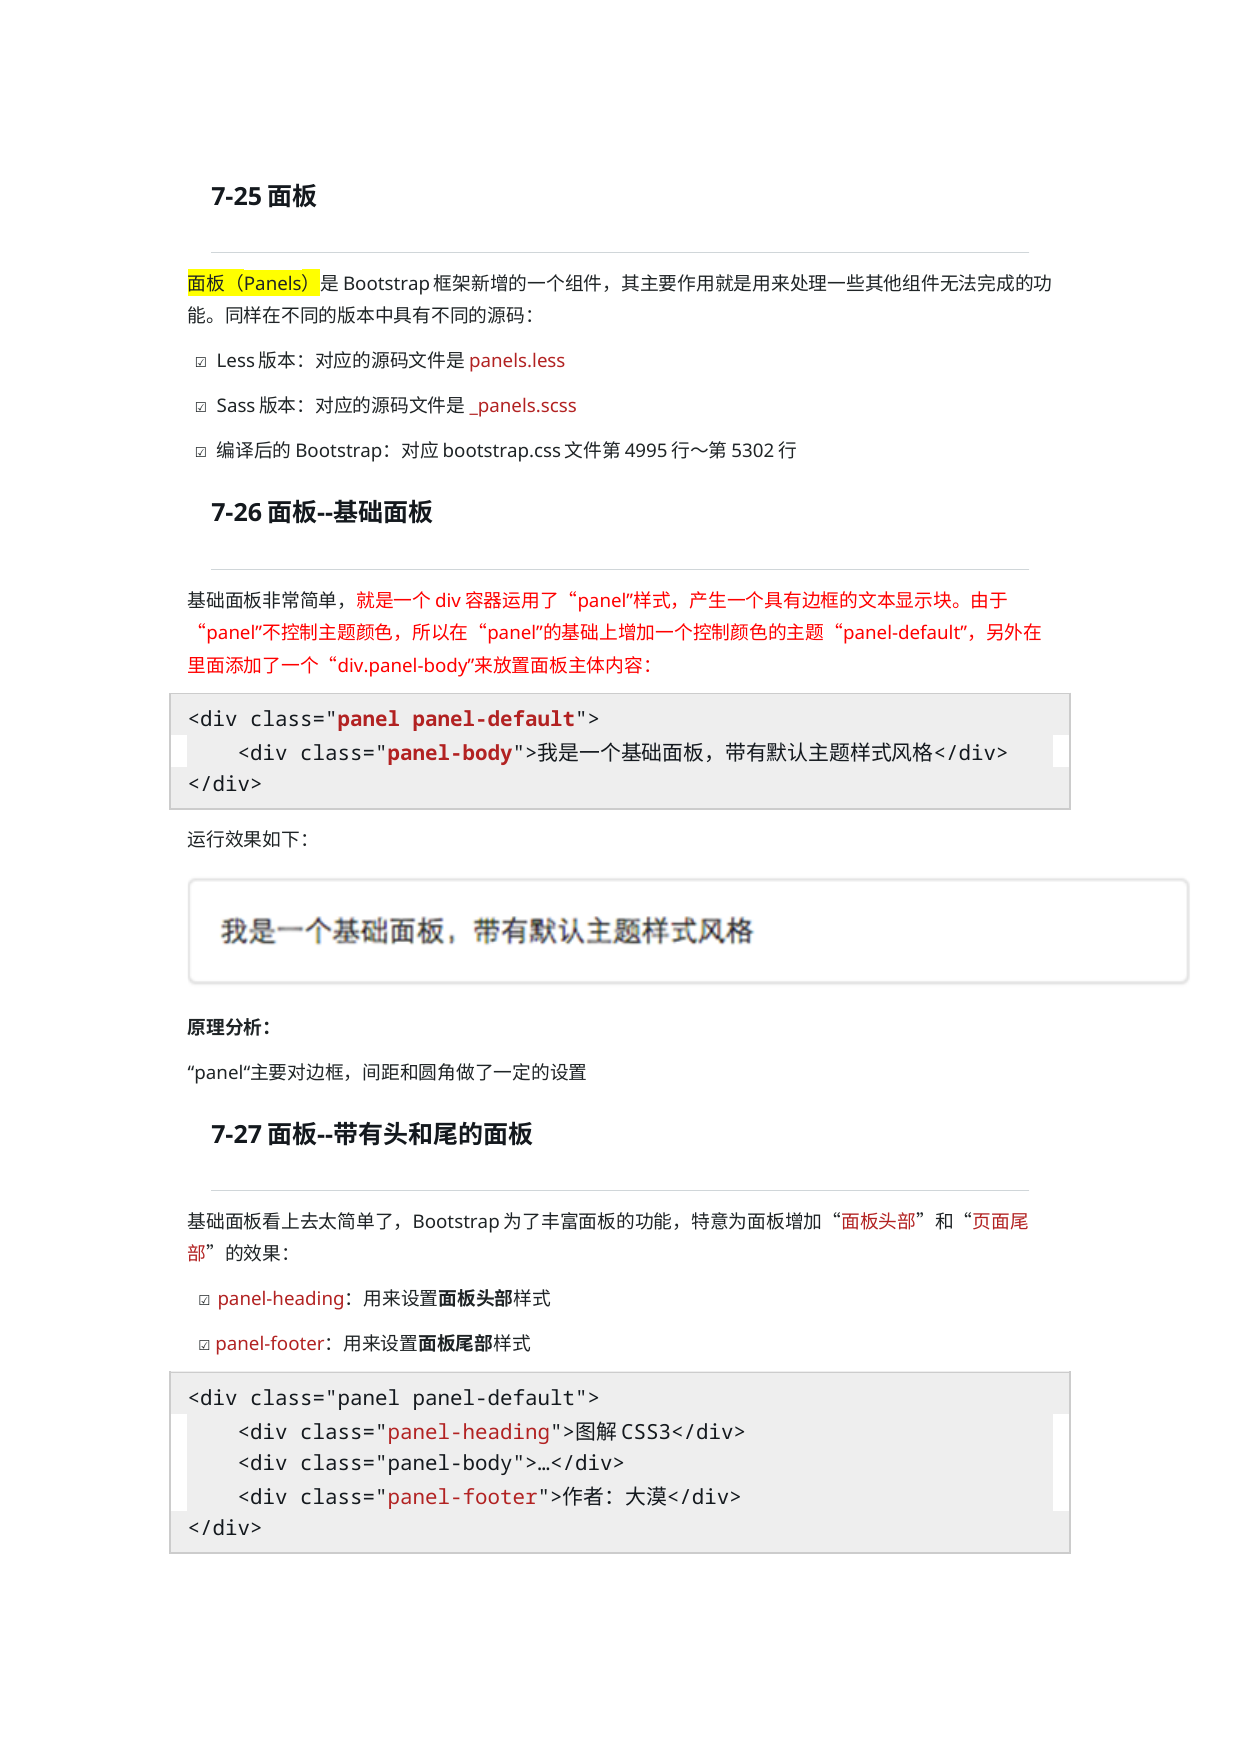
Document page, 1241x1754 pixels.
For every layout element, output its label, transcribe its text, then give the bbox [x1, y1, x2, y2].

text <div class="panel-body">我是一个基础面板，带有默认主题样式风格</div> [187, 735, 1053, 758]
text 面板（Panels）是Bootstrap框架新增的一个组件，其主要作用就是用来处理一些其他组件无法完成的功能。同样在不同的版本中具有不同的源码： [187, 266, 1053, 331]
subtitle 7-27面板--带有头和尾的面板 [211, 1100, 1029, 1190]
text 运行效果如下： [187, 822, 1053, 855]
text <div class="panel panel-default"> [171, 694, 1069, 735]
text <div class="panel-body">…</div> [187, 1446, 1053, 1479]
text ☑ Less版本：对应的源码文件是 panels.less [187, 343, 1053, 376]
text ☑ Sass版本：对应的源码文件是 _panels.scss [187, 388, 1053, 421]
text <div class="panel-heading">图解CSS3</div> [187, 1414, 1053, 1446]
text “panel“主要对边框，间距和圆角做了一定的设置 [187, 1055, 1053, 1087]
text ☑ panel-footer：用来设置面板尾部样式 [187, 1326, 1053, 1359]
text 原理分析： [187, 1010, 1053, 1042]
picture [187, 874, 1201, 991]
text ☑ 编译后的Bootstrap：对应bootstrap.css文件第4995行～第5302行 [187, 433, 1053, 466]
text 基础面板非常简单，就是一个div容器运用了“panel”样式，产生一个具有边框的文本显示块。由于“panel”不控制主题颜色，所以在“panel”的基础上增加一个控制颜色的主题“panel-default”，另外在里面添加了一个“div.panel-body”来放置面板主体内容： [187, 583, 1053, 680]
text </div> [171, 758, 1069, 808]
text </div> [171, 1501, 1069, 1552]
text <div class="panel-footer">作者：大漠</div> [187, 1479, 1053, 1501]
text <div class="panel panel-default"> [171, 1373, 1069, 1414]
subtitle 7-26面板--基础面板 [211, 478, 1029, 569]
text 基础面板看上去太简单了，Bootstrap为了丰富面板的功能，特意为面板增加“面板头部”和“页面尾部”的效果： [187, 1204, 1053, 1269]
subtitle 7-25面板 [211, 162, 1029, 252]
text ☑ panel-heading：用来设置面板头部样式 [187, 1281, 1053, 1314]
